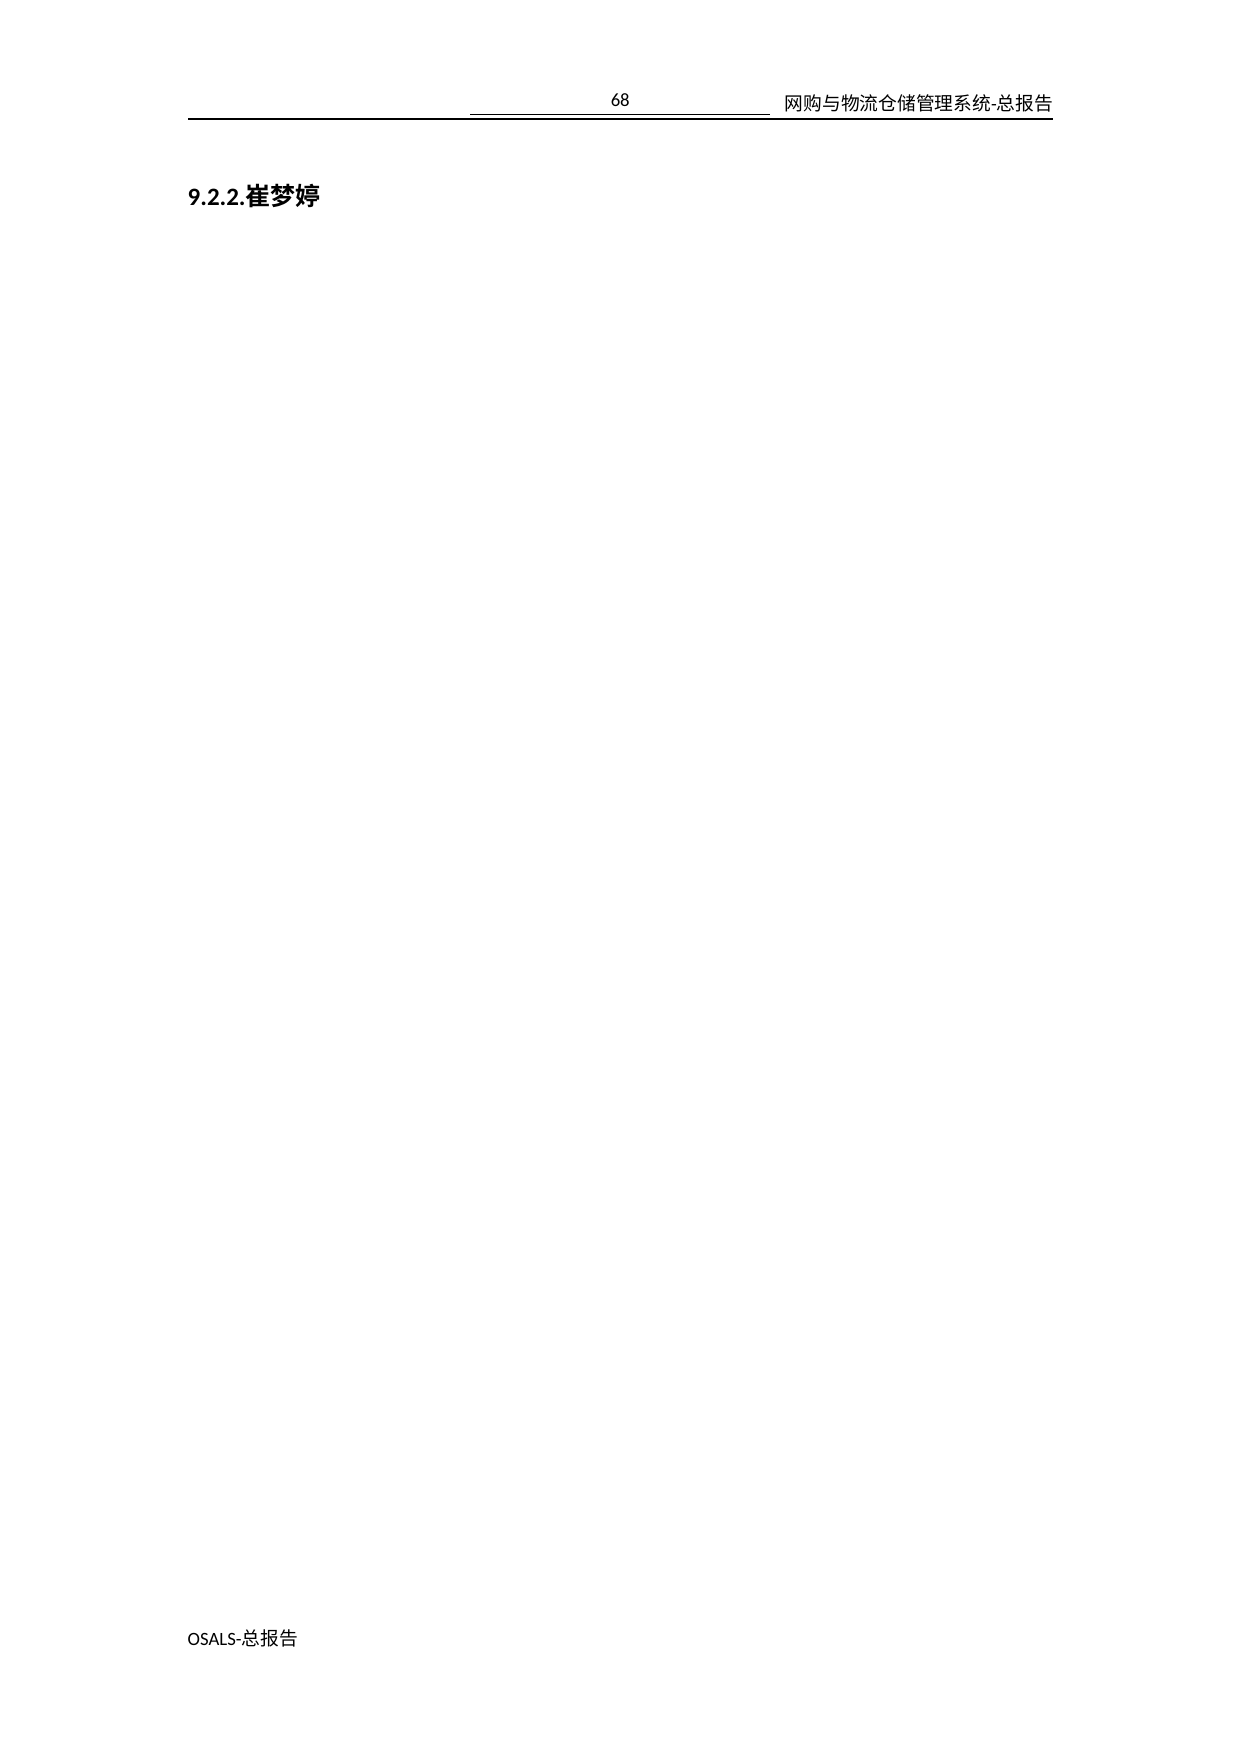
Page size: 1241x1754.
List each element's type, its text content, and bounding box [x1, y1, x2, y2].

subtitle 9.2.2.崔梦婷 [187, 162, 1053, 227]
